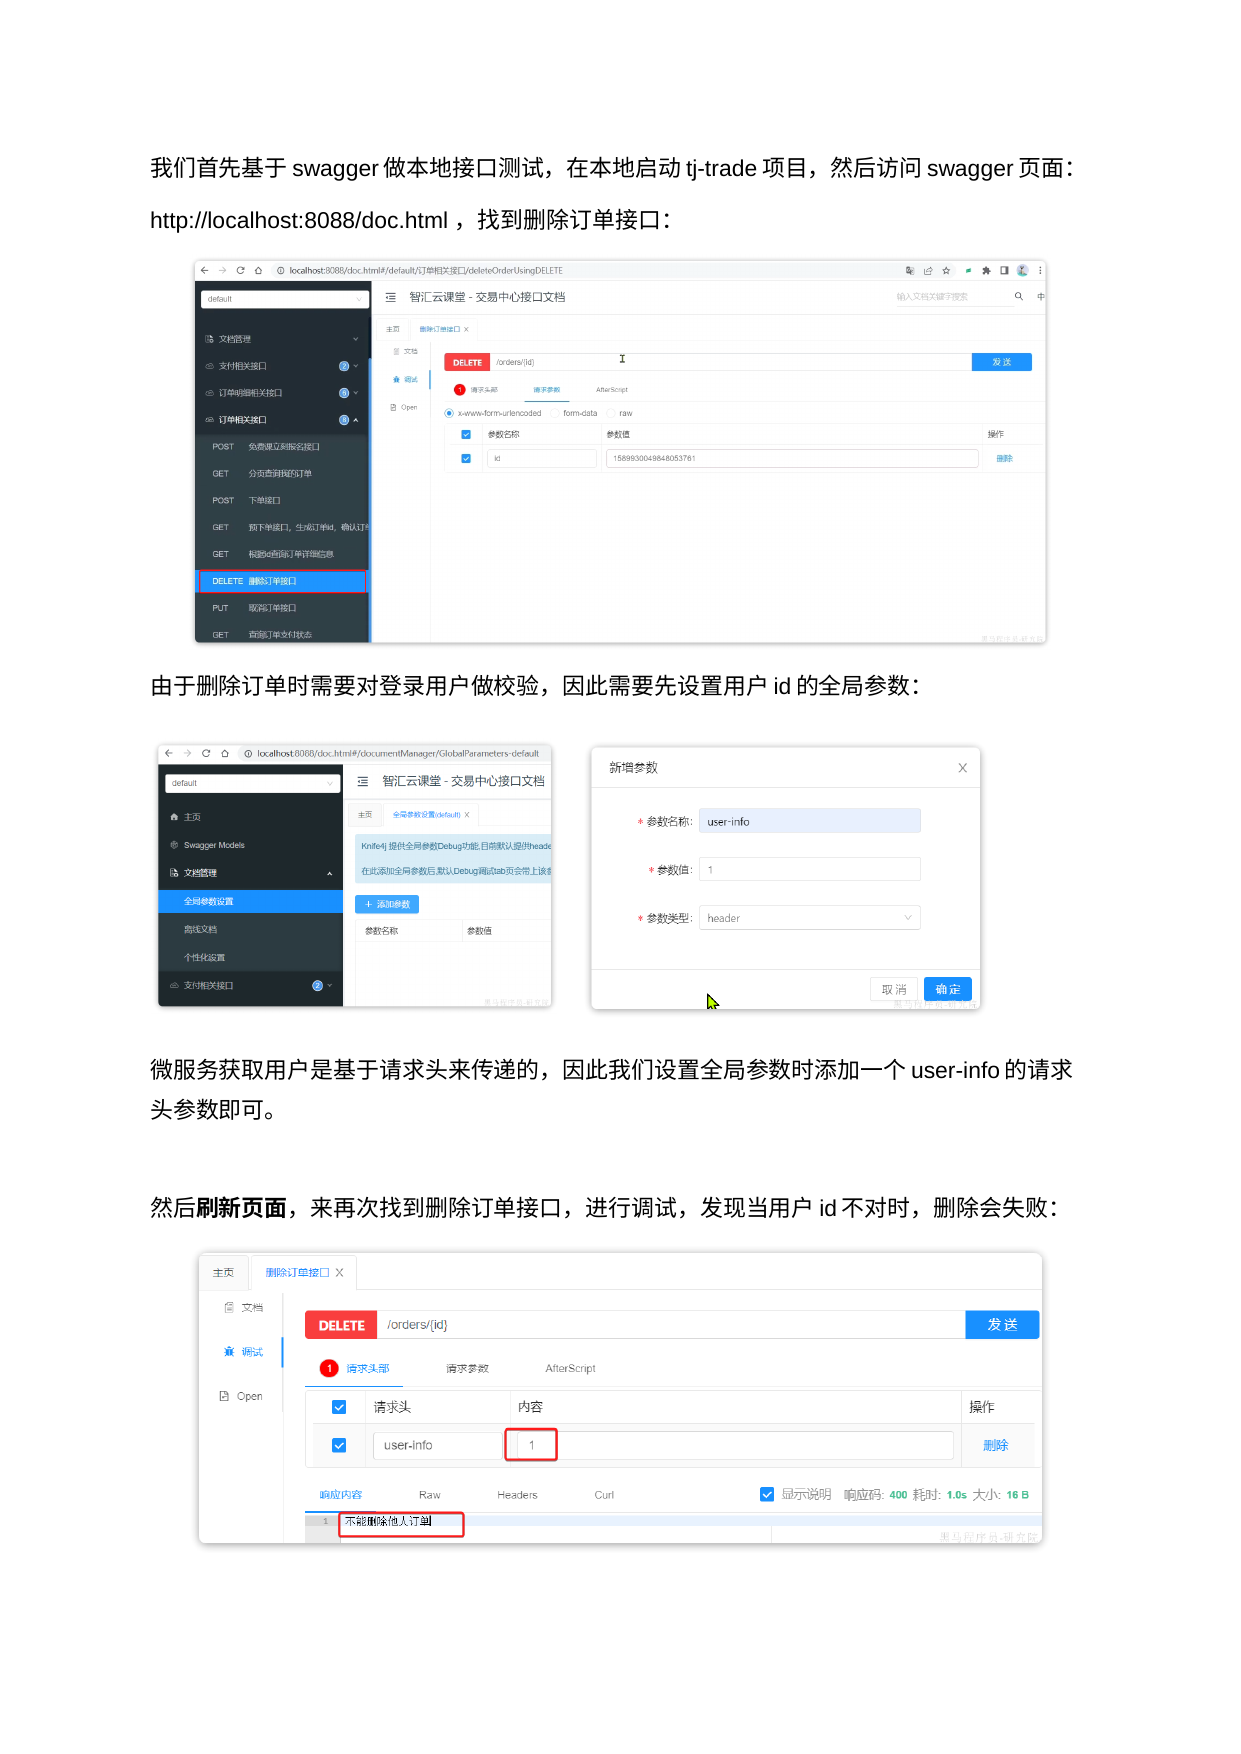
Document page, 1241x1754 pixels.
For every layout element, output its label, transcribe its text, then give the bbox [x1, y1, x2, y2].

text 然后刷新页面，来再次找到删除订单接口，进行调试，发现当用户id不对时，删除会失败： [150, 1190, 1090, 1223]
picture [151, 738, 558, 1014]
picture [188, 1242, 1052, 1555]
text 我们首先基于swagger做本地接口测试，在本地启动tj-trade项目，然后访问swagger页面： [150, 150, 1090, 183]
text http://localhost:8088/doc.html ，找到删除订单接口： [150, 202, 1090, 236]
table_header [570, 720, 1001, 1039]
text 由于删除订单时需要对登录用户做校验，因此需要先设置用户id的全局参数： [150, 668, 1090, 701]
table_header [139, 720, 570, 1039]
picture [188, 254, 1052, 650]
text 微服务获取用户是基于请求头来传递的，因此我们设置全局参数时添加一个user-info的请求头参数即可。 [150, 1052, 1090, 1125]
picture [582, 738, 989, 1019]
